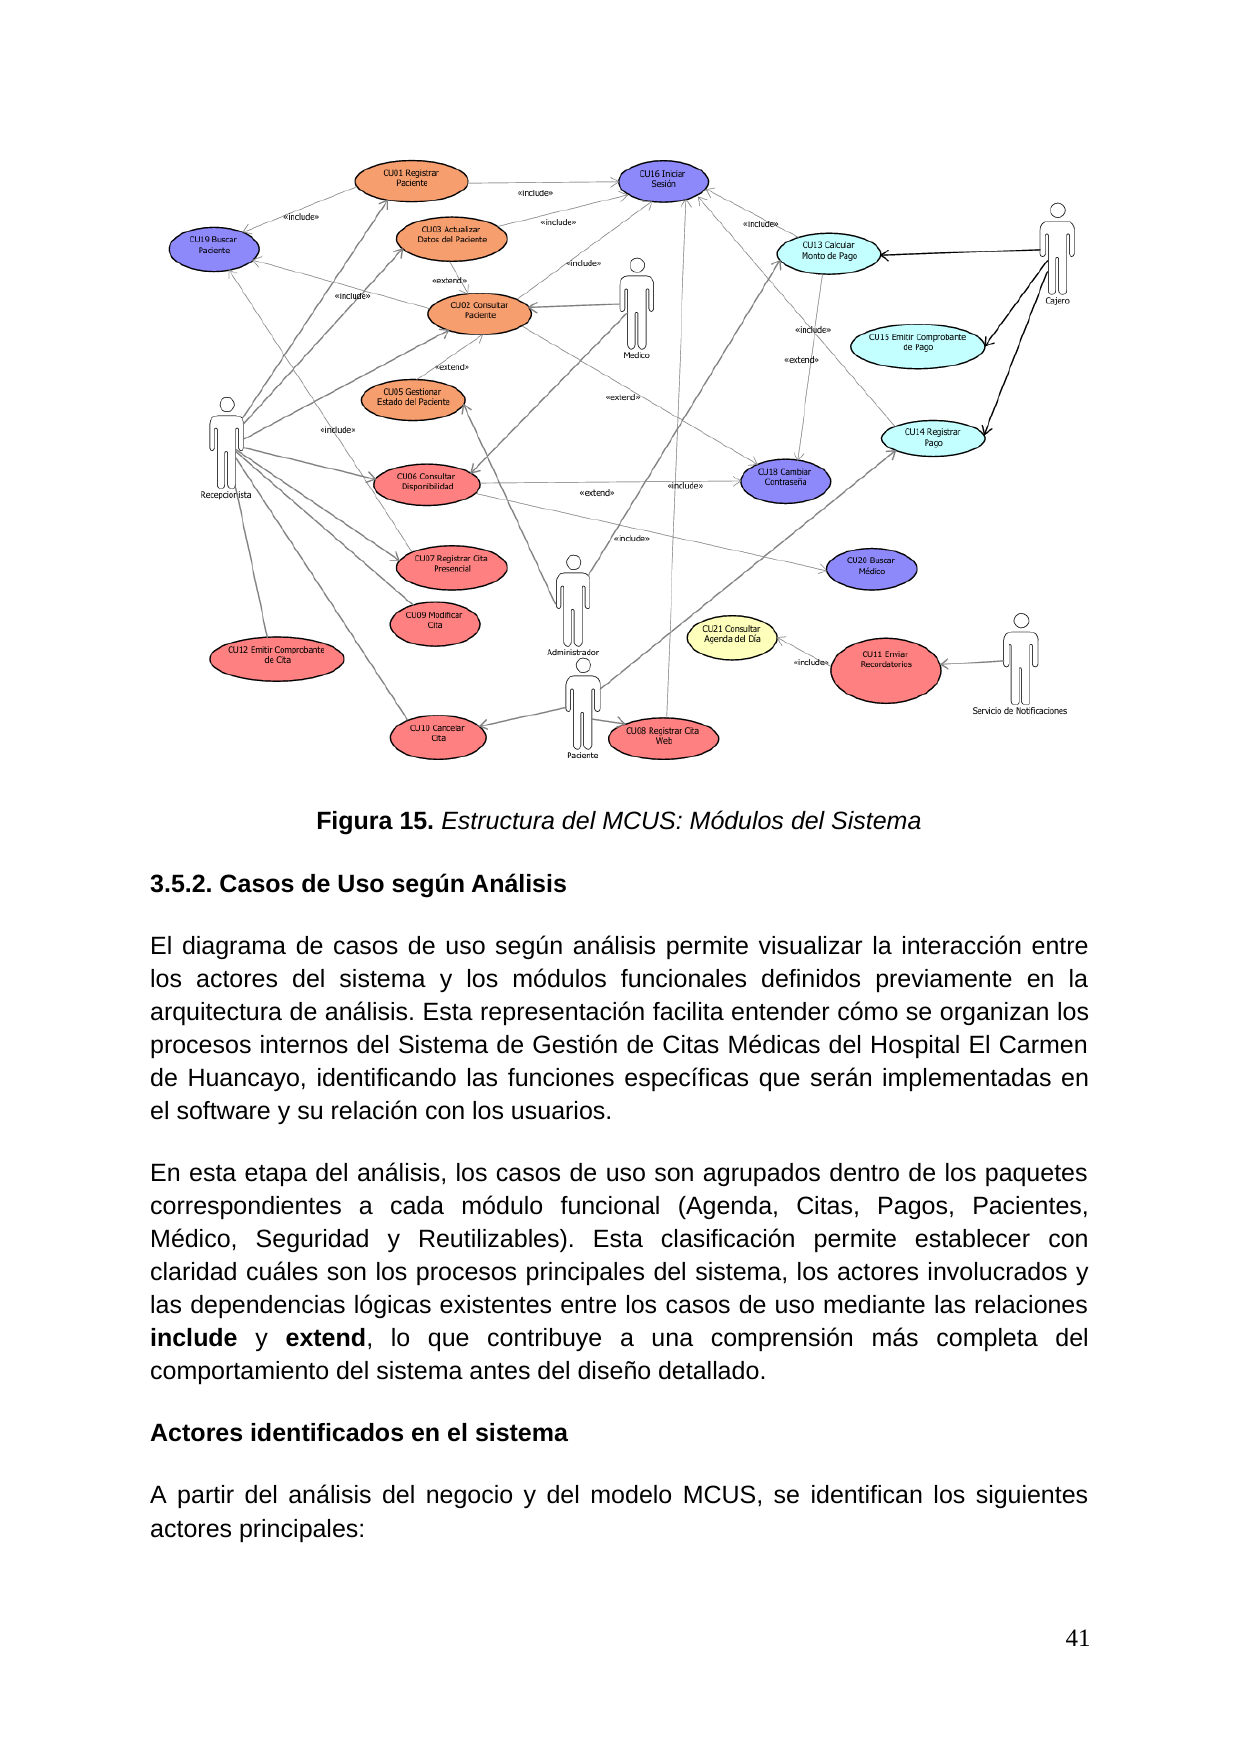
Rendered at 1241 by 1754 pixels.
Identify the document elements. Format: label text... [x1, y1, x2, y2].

text 3.5.2. Casos de Uso según Análisis [150, 868, 1090, 897]
text En esta etapa del análisis, los casos de uso son agrupados dentro de los paquetes correspondientes a cada módulo funcional (Agenda, Citas, Pagos, Pacientes, Médico, Seguridad y Reutilizables). Esta clasificación permite establecer con claridad cuáles son los procesos principales del sistema, los actores involucrados y las dependencias lógicas existentes entre los casos de uso mediante las relaciones include y extend, lo que contribuye a una comprensión más completa del comportamiento del sistema antes del diseño detallado. [150, 1158, 1090, 1385]
text A partir del análisis del negocio y del modelo MCUS, se identifican los siguientes actores principales: [150, 1481, 1090, 1542]
text El diagrama de casos de uso según análisis permite visualizar la interacción entre los actores del sistema y los módulos funcionales definidos previamente en la arquitectura de análisis. Esta representación facilita entender cómo se organizan los procesos internos del Sistema de Gestión de Citas Médicas del Hospital El Carmen de Huancayo, identificando las funciones específicas que serán implementadas en el software y su relación con los usuarios. [150, 931, 1090, 1124]
picture [150, 150, 1091, 777]
text Actores identificados en el sistema [150, 1418, 1090, 1447]
text Figura 15. Estructura del MCUS: Módulos del Sistema [150, 806, 1090, 835]
